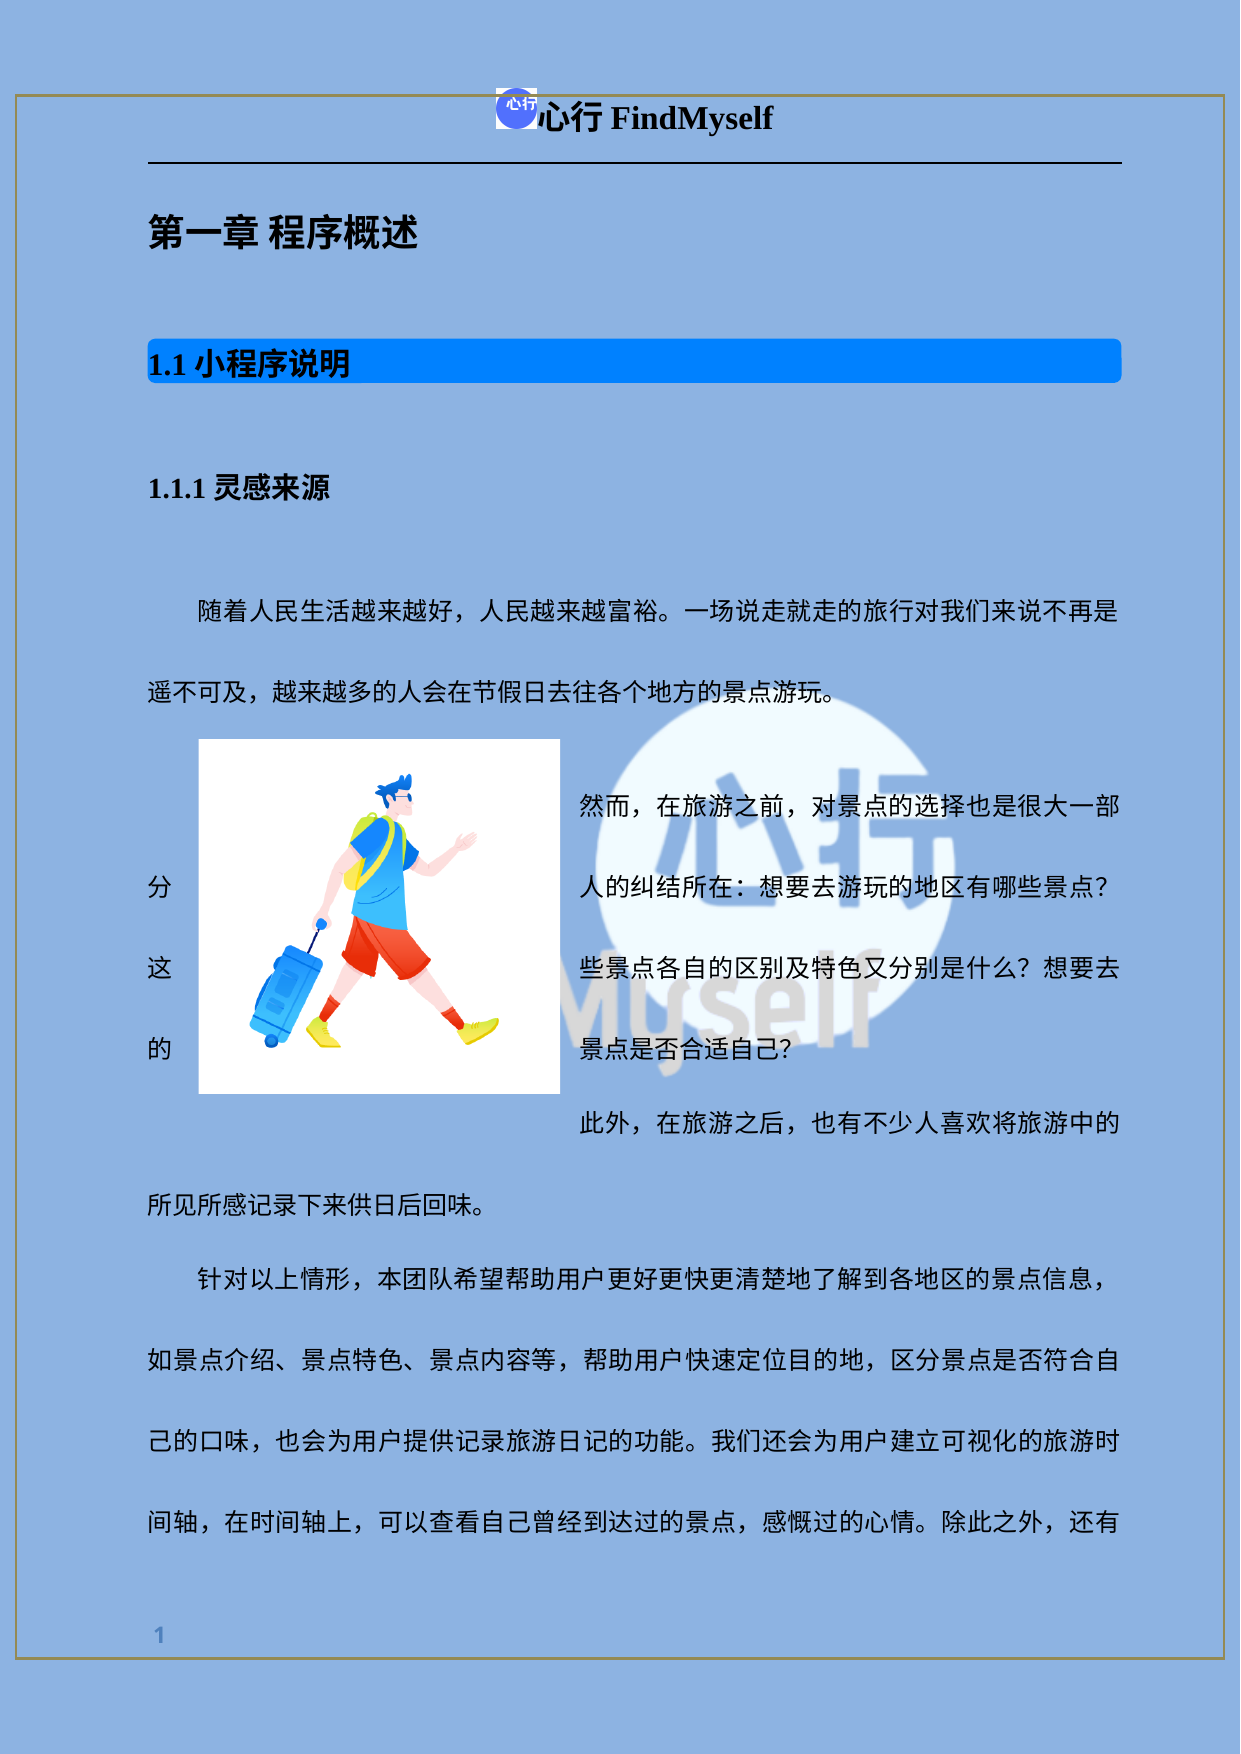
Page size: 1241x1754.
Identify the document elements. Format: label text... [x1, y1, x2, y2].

text 然而，在旅游之前，对景点的选择也是很大一部分人的纠结所在：想要去游玩的地区有哪些景点？这些景点各自的区别及特色又分别是什么？想要去的景点是否合适自己？ [148, 772, 198, 1080]
text 1.1.1 灵感来源 [148, 454, 1122, 519]
text 随着人民生活越来越好，人民越来越富裕。一场说走就走的旅行对我们来说不再是遥不可及，越来越多的人会在节假日去往各个地方的景点游玩。 [148, 577, 1122, 723]
text 1.1 小程序说明 [148, 329, 1122, 394]
text 此外，在旅游之后，也有不少人喜欢将旅游中的所见所感记录下来供日后回味。 [148, 1089, 1122, 1236]
text 第一章 程序概述 [148, 197, 1122, 262]
picture [496, 97, 537, 129]
picture [496, 88, 537, 94]
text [148, 1245, 1122, 1553]
text 然而，在旅游之前，对景点的选择也是很大一部分人的纠结所在：想要去游玩的地区有哪些景点？这些景点各自的区别及特色又分别是什么？想要去的景点是否合适自己？ [561, 772, 1122, 1080]
